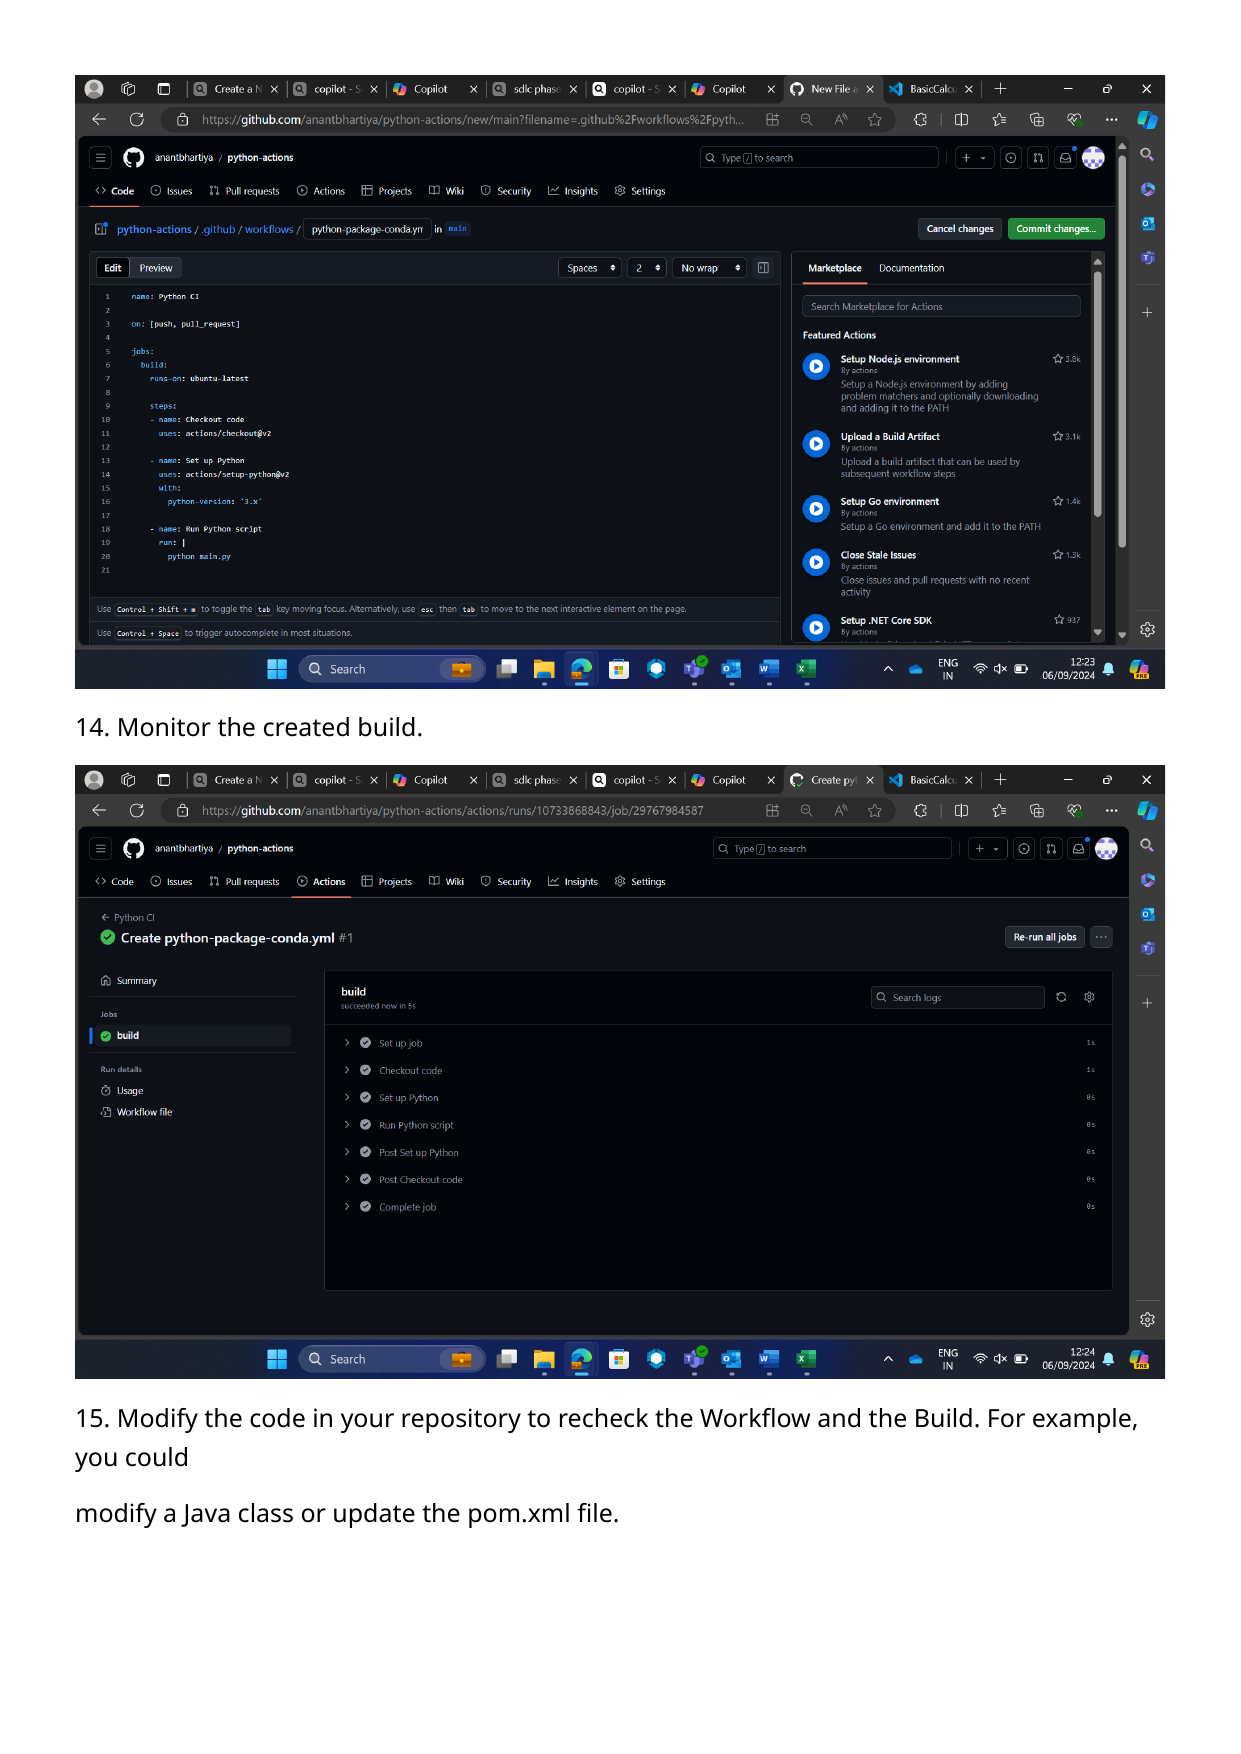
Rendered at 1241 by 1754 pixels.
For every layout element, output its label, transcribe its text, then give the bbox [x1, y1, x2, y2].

text modify a Java class or update the pom.xml file. [75, 1496, 1165, 1530]
text 14. Monitor the created build. [75, 710, 1165, 744]
picture [75, 75, 1166, 689]
text 15. Modify the code in your repository to recheck the Workflow and the Build. For example, you could [75, 1401, 1165, 1474]
picture [75, 765, 1166, 1379]
